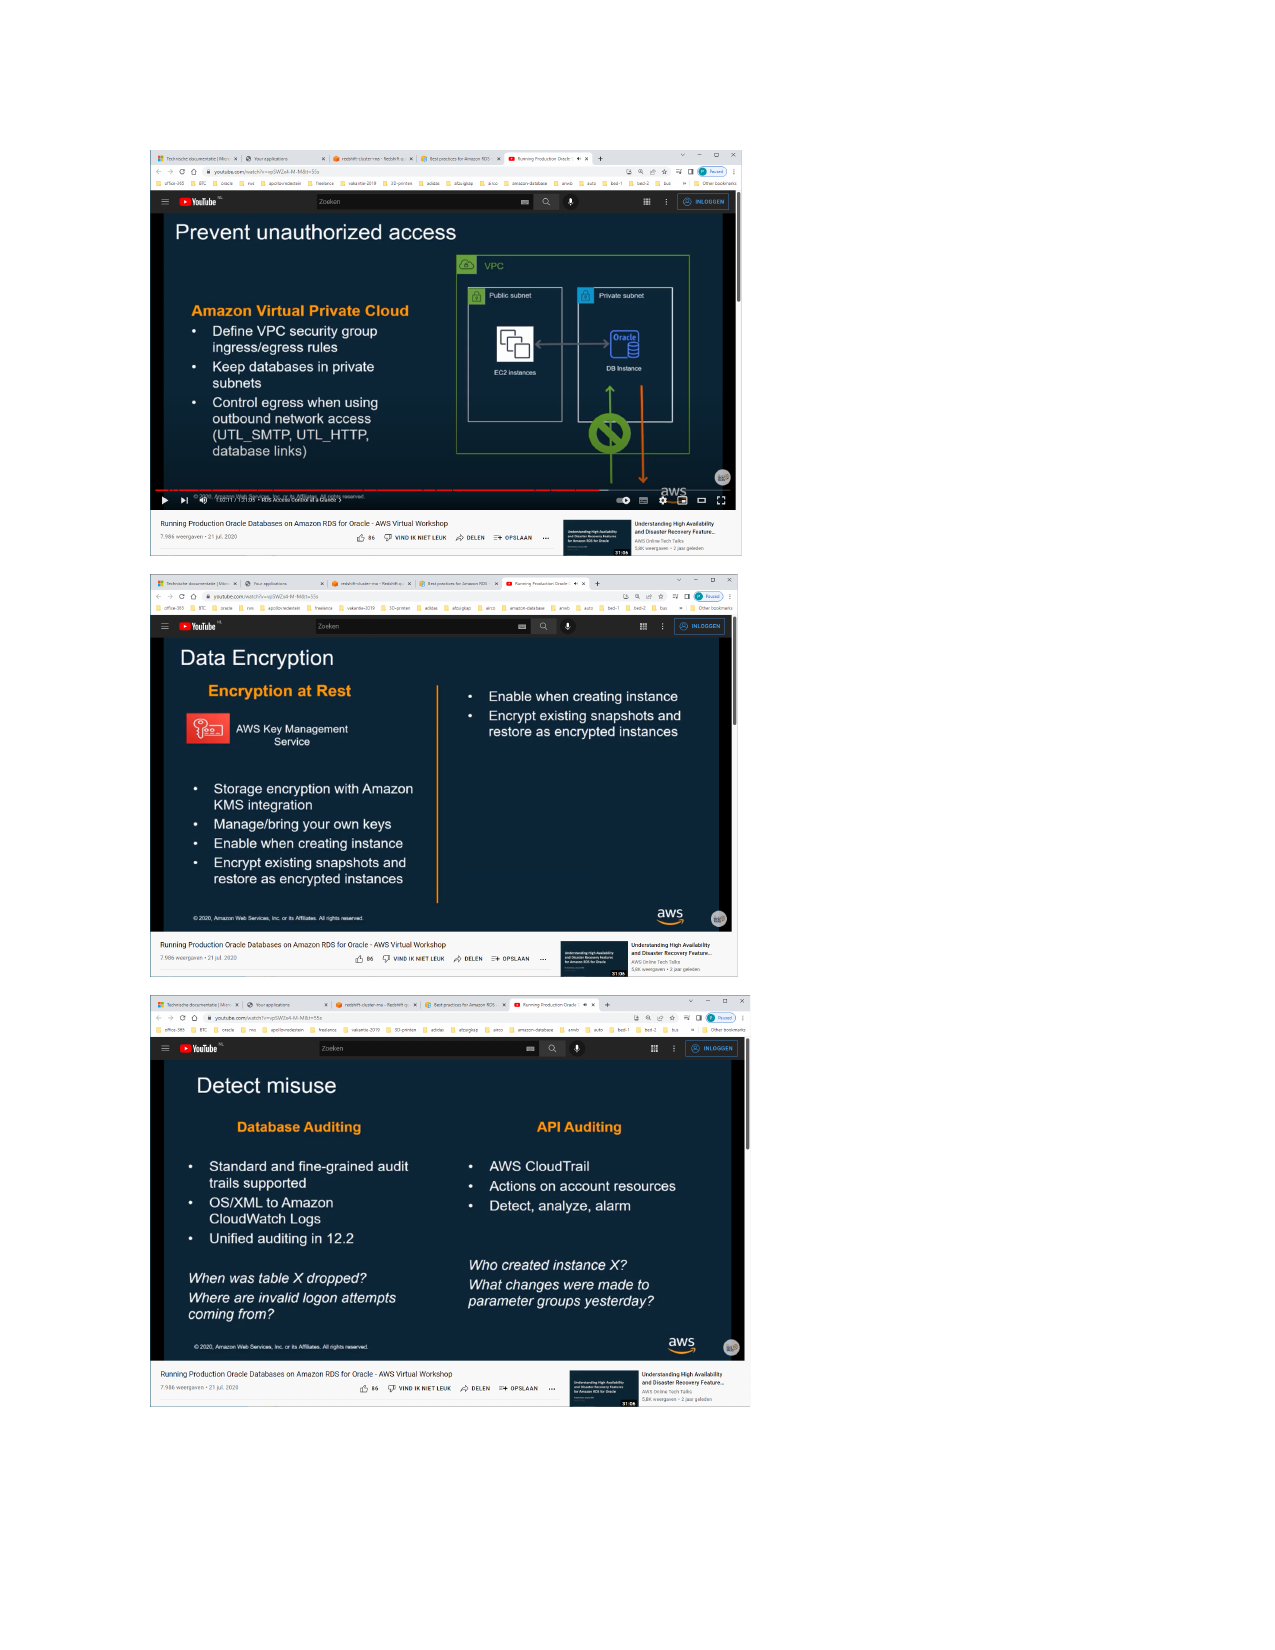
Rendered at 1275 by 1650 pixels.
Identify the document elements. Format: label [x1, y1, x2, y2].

picture [150, 150, 742, 556]
picture [150, 995, 750, 1407]
picture [150, 574, 738, 977]
